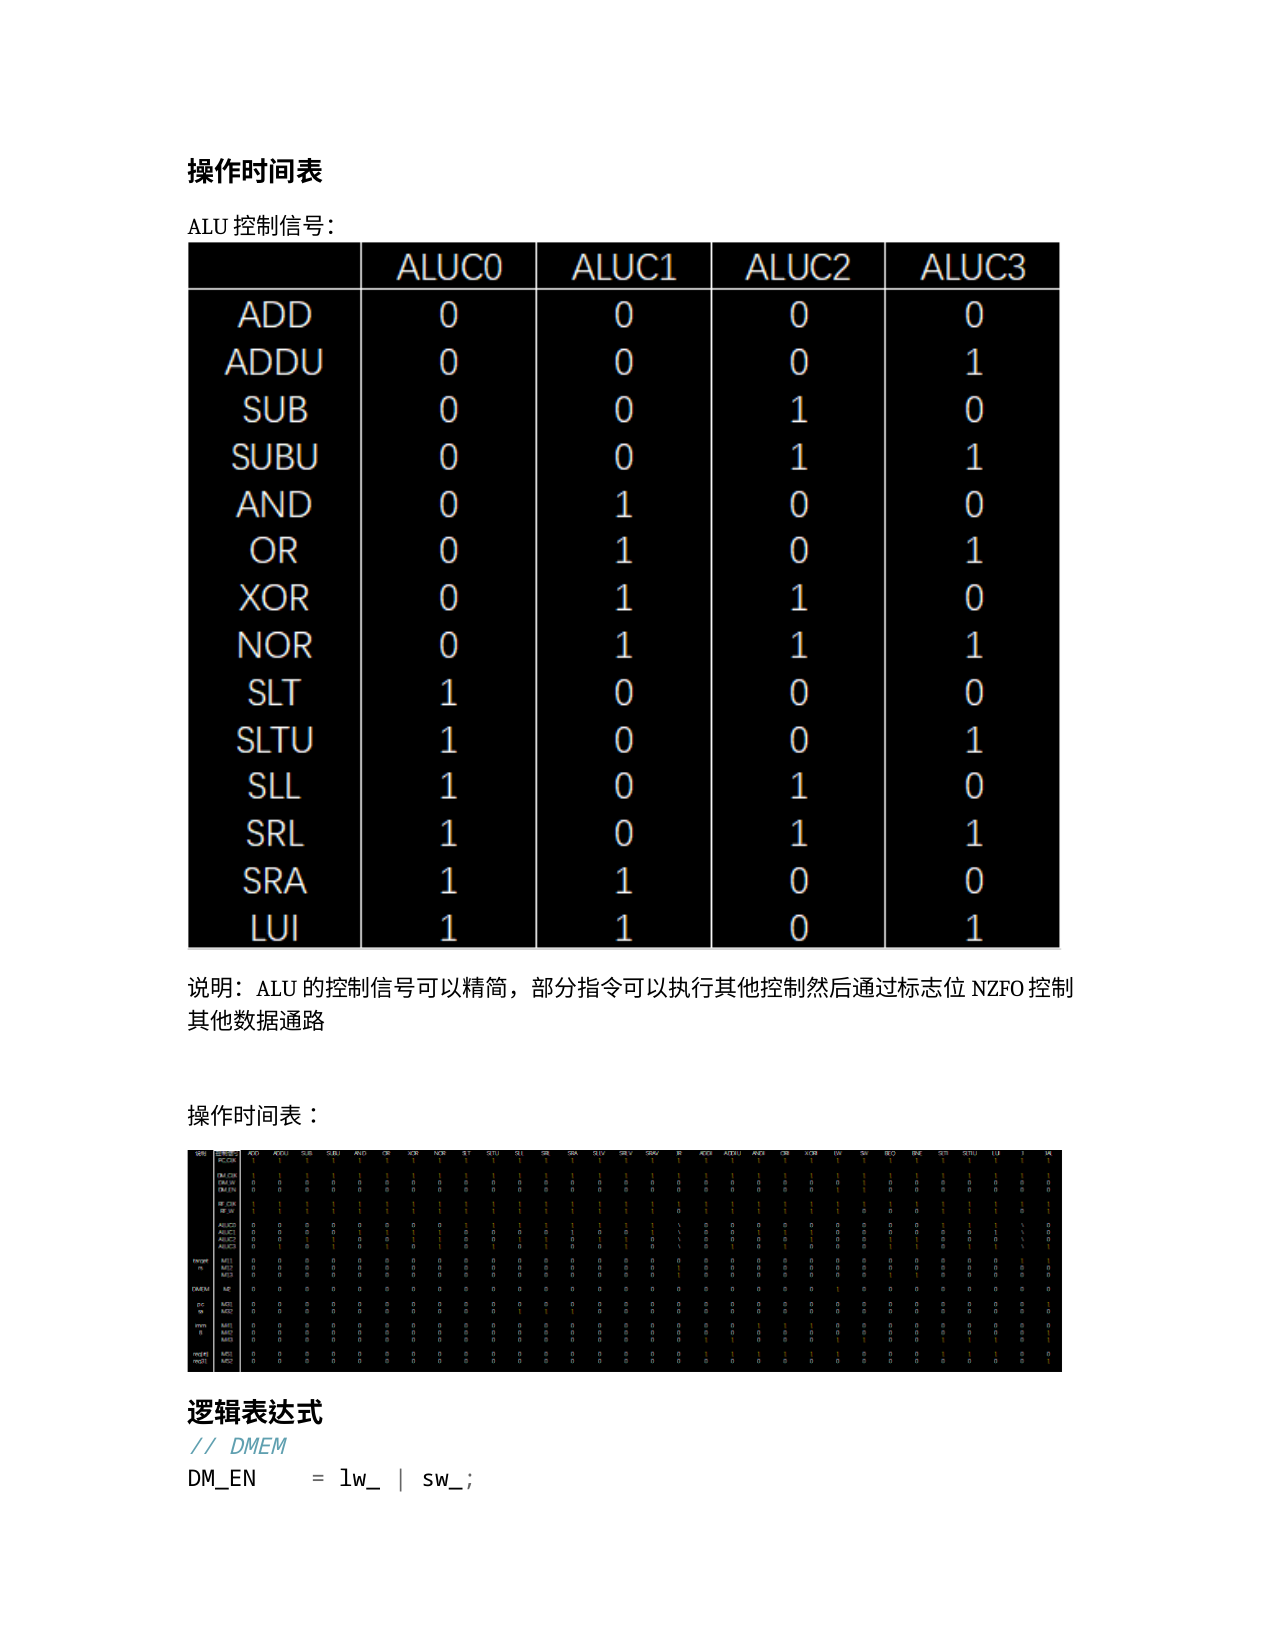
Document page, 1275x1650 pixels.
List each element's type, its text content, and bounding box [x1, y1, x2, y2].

picture [187, 241, 1063, 951]
subtitle 操作时间表 [187, 150, 1087, 189]
text 操作时间表： [187, 1100, 1087, 1131]
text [187, 1430, 1087, 1493]
subtitle 逻辑表达式 [187, 1393, 1087, 1430]
picture [187, 1150, 1063, 1373]
text 说明：ALU的控制信号可以精简，部分指令可以执行其他控制然后通过标志位NZFO控制其他数据通路 [187, 970, 1087, 1036]
